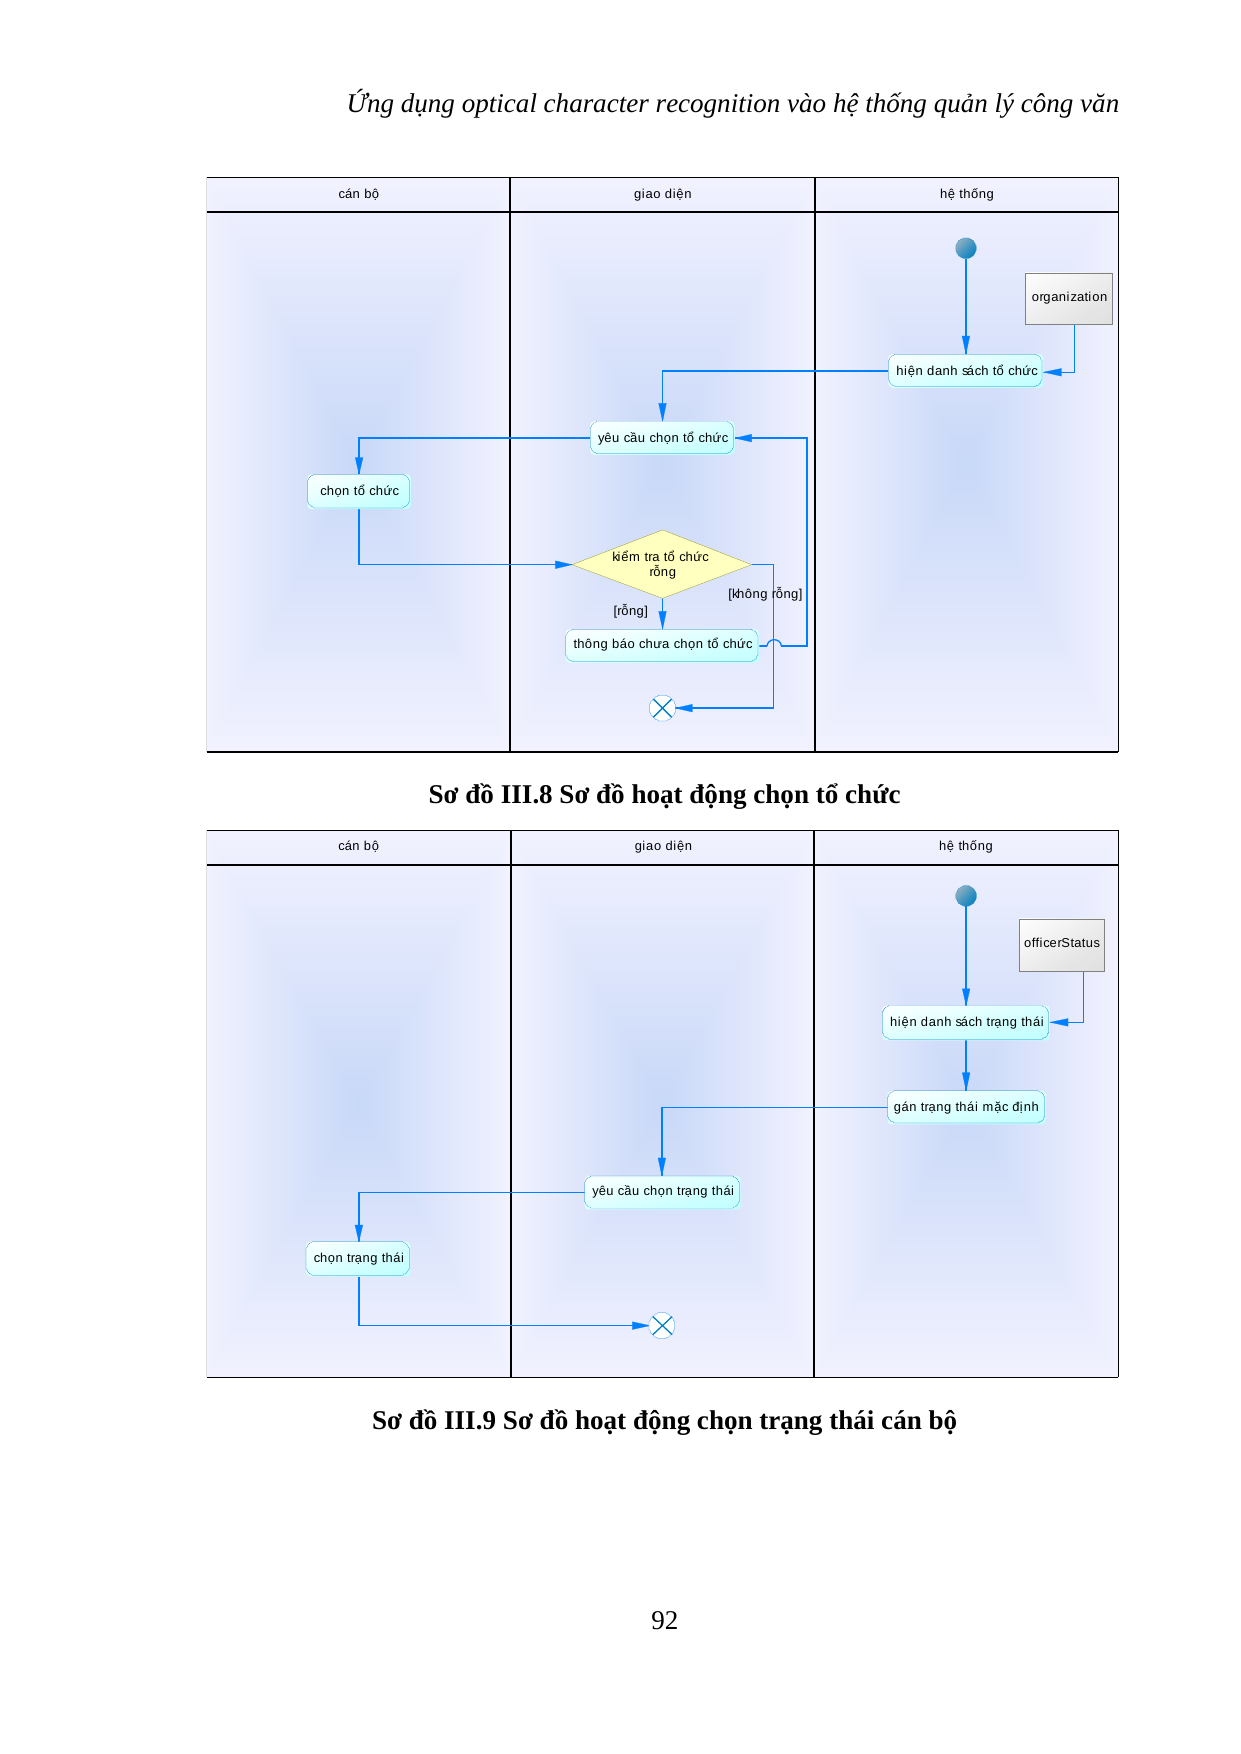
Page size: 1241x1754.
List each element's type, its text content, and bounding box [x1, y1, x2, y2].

text Sơ đồ III.9 Sơ đồ hoạt động chọn trạng thái cán bộ [207, 1404, 1122, 1435]
picture [882, 1005, 1049, 1040]
picture [955, 885, 977, 907]
picture [307, 474, 410, 509]
picture [565, 629, 759, 662]
text Sơ đồ III.8 Sơ đồ hoạt động chọn tổ chức [207, 778, 1122, 809]
picture [955, 237, 977, 259]
picture [305, 1241, 410, 1276]
picture [888, 354, 1043, 387]
picture [887, 1090, 1045, 1124]
picture [590, 421, 734, 454]
picture [584, 1175, 740, 1209]
